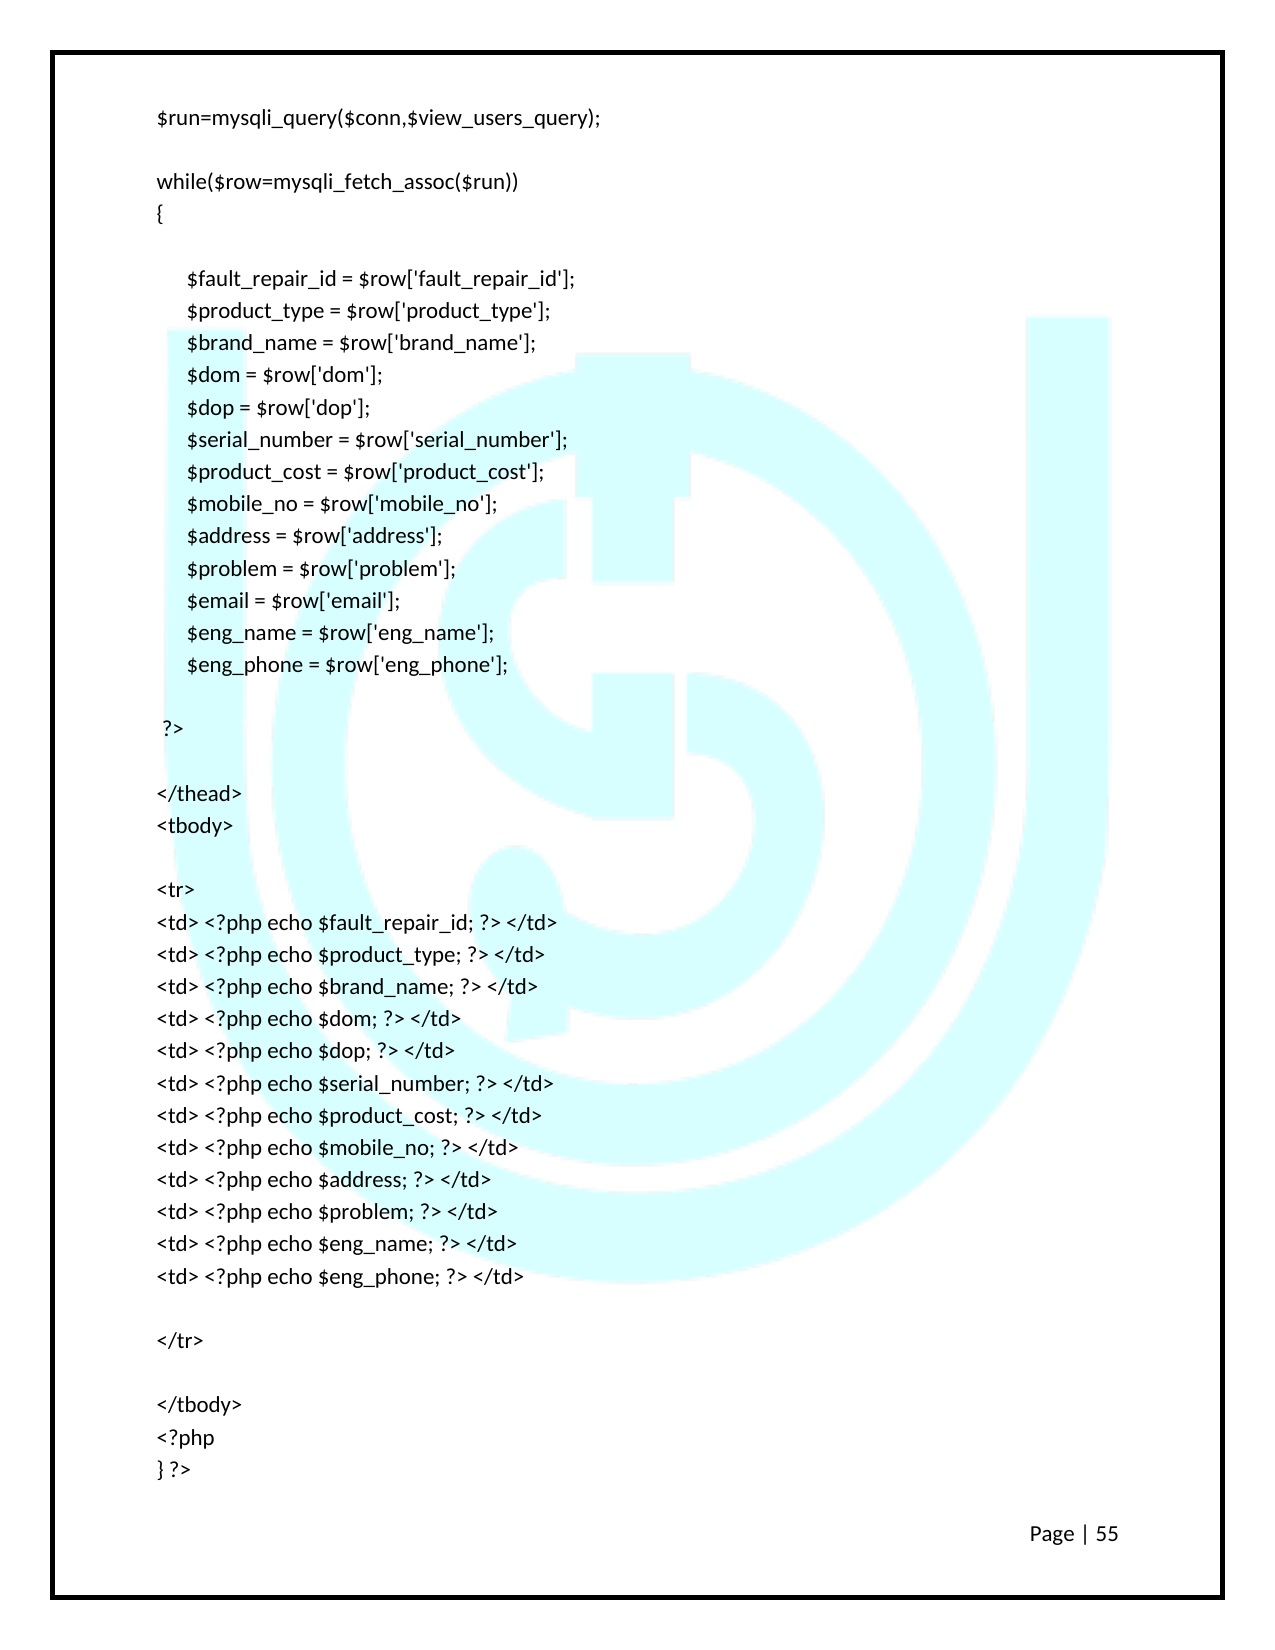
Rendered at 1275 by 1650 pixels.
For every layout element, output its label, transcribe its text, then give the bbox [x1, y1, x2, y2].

text <td> <?php echo $serial_number; ?> </td> [156, 1069, 1118, 1097]
text <td> <?php echo $mobile_no; ?> </td> [156, 1133, 1118, 1161]
text while($row=mysqli_fetch_assoc($run)) [156, 167, 1118, 195]
text </tbody> [156, 1391, 1118, 1418]
text $serial_number = $row['serial_number']; [156, 425, 1118, 453]
text <tbody> [156, 811, 1118, 839]
text <td> <?php echo $problem; ?> </td> [156, 1197, 1118, 1225]
text $brand_name = $row['brand_name']; [156, 328, 1118, 356]
text } ?> [156, 1455, 1118, 1483]
text <td> <?php echo $brand_name; ?> </td> [156, 972, 1118, 1000]
text </thead> [156, 779, 1118, 807]
text <td> <?php echo $dop; ?> </td> [156, 1036, 1118, 1064]
text $product_cost = $row['product_cost']; [156, 457, 1118, 485]
text <td> <?php echo $product_type; ?> </td> [156, 940, 1118, 968]
text $eng_phone = $row['eng_phone']; [156, 650, 1118, 678]
text $problem = $row['problem']; [156, 554, 1118, 582]
text $email = $row['email']; [156, 586, 1118, 614]
text $mobile_no = $row['mobile_no']; [156, 489, 1118, 517]
text $dom = $row['dom']; [156, 361, 1118, 388]
text $fault_repair_id = $row['fault_repair_id']; [156, 264, 1118, 292]
text </tr> [156, 1326, 1118, 1354]
text { [156, 199, 1118, 228]
text $product_type = $row['product_type']; [156, 296, 1118, 324]
text <td> <?php echo $eng_phone; ?> </td> [156, 1262, 1118, 1290]
text $eng_name = $row['eng_name']; [156, 618, 1118, 646]
text $address = $row['address']; [156, 521, 1118, 549]
text <td> <?php echo $product_cost; ?> </td> [156, 1101, 1118, 1129]
text <td> <?php echo $fault_repair_id; ?> </td> [156, 908, 1118, 936]
text <tr> [156, 876, 1118, 903]
text <td> <?php echo $address; ?> </td> [156, 1165, 1118, 1193]
text <td> <?php echo $eng_name; ?> </td> [156, 1229, 1118, 1258]
text $run=mysqli_query($conn,$view_users_query); [156, 103, 1118, 131]
text <td> <?php echo $dom; ?> </td> [156, 1004, 1118, 1032]
text ?> [156, 714, 1118, 743]
text <?php [156, 1423, 1118, 1451]
text $dop = $row['dop']; [156, 393, 1118, 421]
